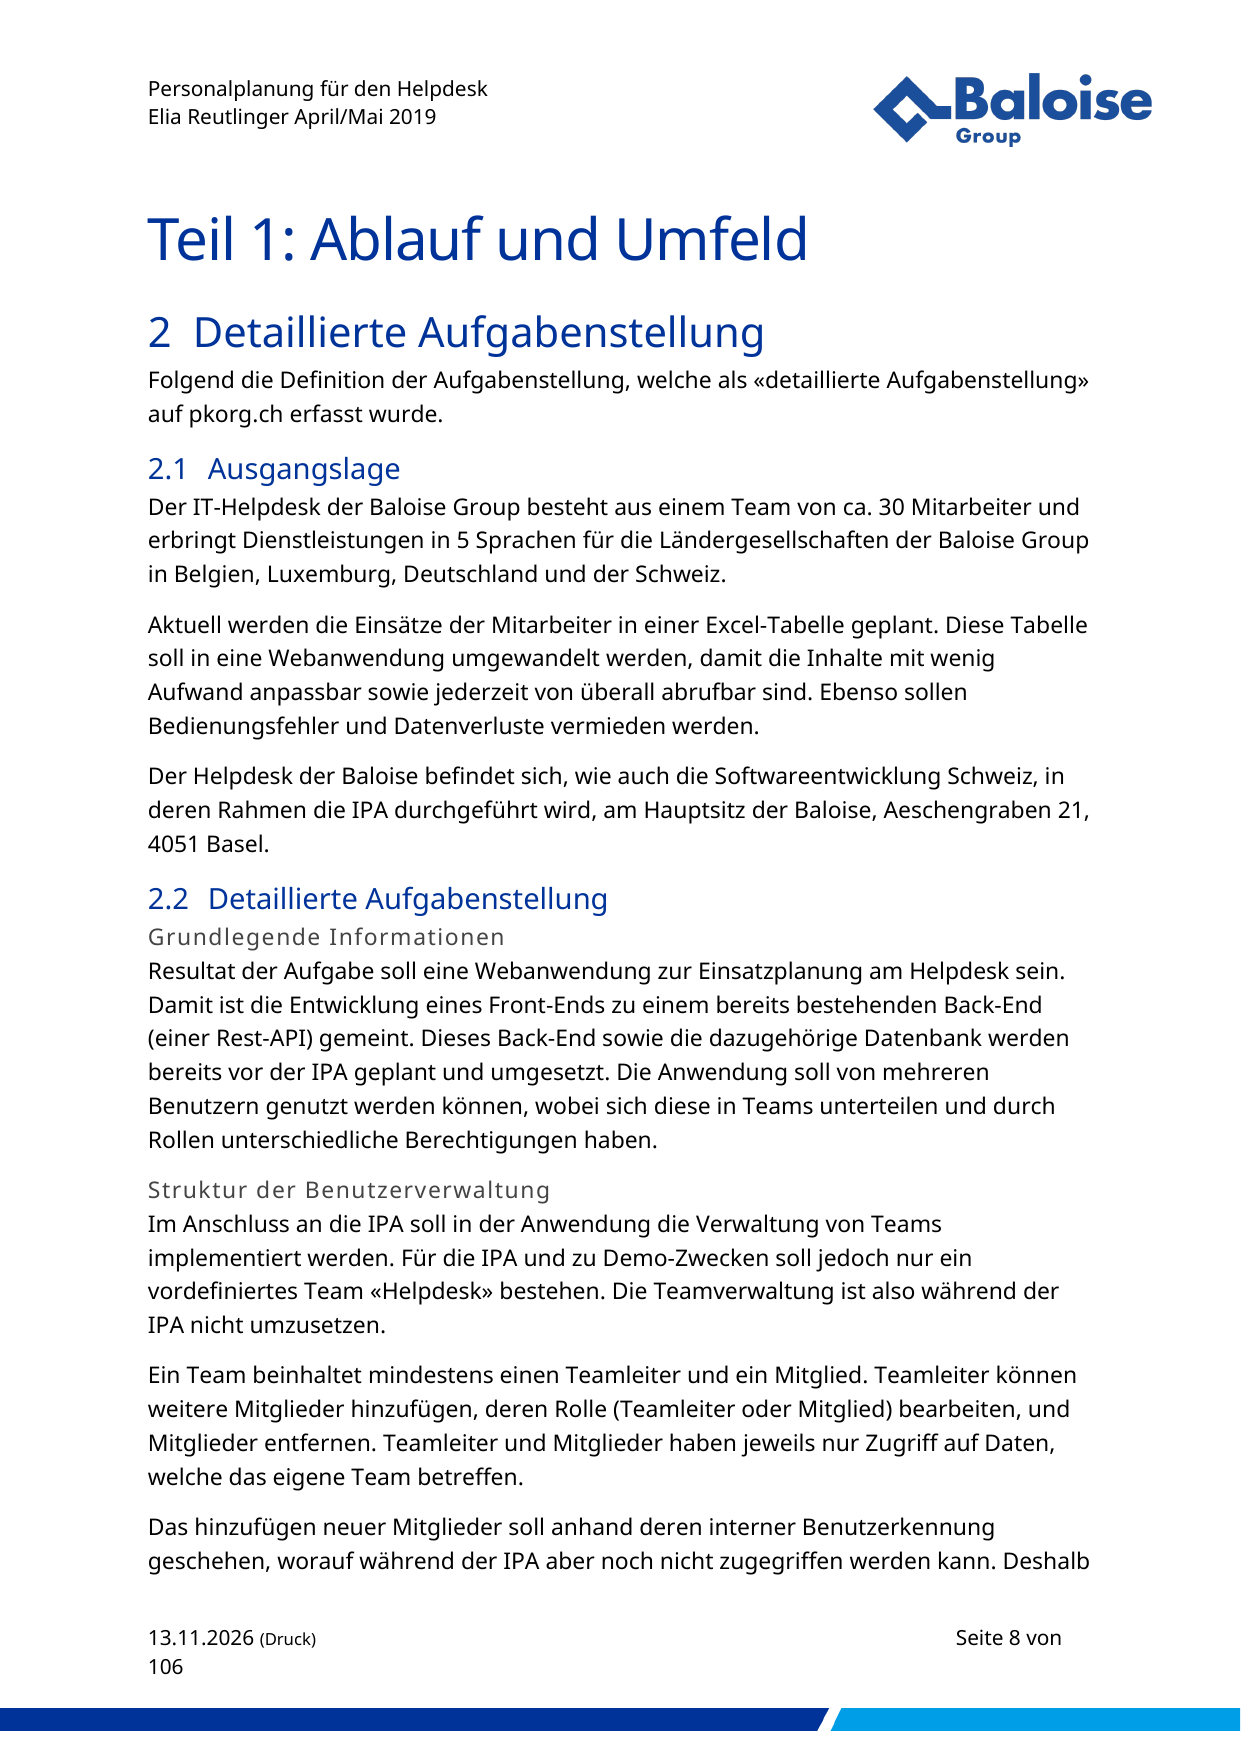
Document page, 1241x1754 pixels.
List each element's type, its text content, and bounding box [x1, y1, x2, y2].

text Resultat der Aufgabe soll eine Webanwendung zur Einsatzplanung am Helpdesk sein. Damit ist die Entwicklung eines Front-Ends zu einem bereits bestehenden Back-End (einer Rest-API) gemeint. Dieses Back-End sowie die dazugehörige Datenbank werden bereits vor der IPA geplant und umgesetzt. Die Anwendung soll von mehreren Benutzern genutzt werden können, wobei sich diese in Teams unterteilen und durch Rollen unterschiedliche Berechtigungen haben. [148, 955, 1093, 1155]
text Der IT-Helpdesk der Baloise Group besteht aus einem Team von ca. 30 Mitarbeiter und erbringt Dienstleistungen in 5 Sprachen für die Ländergesellschaften der Baloise Group in Belgien, Luxemburg, Deutschland und der Schweiz. [148, 491, 1093, 589]
picture [873, 73, 1152, 147]
text Ein Team beinhaltet mindestens einen Teamleiter und ein Mitglied. Teamleiter können weitere Mitglieder hinzufügen, deren Rolle (Teamleiter oder Mitglied) bearbeiten, und Mitglieder entfernen. Teamleiter und Mitglieder haben jeweils nur Zugriff auf Daten, welche das eigene Team betreffen. [148, 1359, 1093, 1492]
text Der Helpdesk der Baloise befindet sich, wie auch die Softwareentwicklung Schweiz, in deren Rahmen die IPA durchgeführt wird, am Hauptsitz der Baloise, Aeschengraben 21, 4051 Basel. [148, 760, 1093, 859]
subtitle Detaillierte Aufgabenstellung [148, 878, 1093, 918]
picture [0, 1708, 1241, 1733]
subtitle Struktur der Benutzerverwaltung [148, 1174, 1093, 1205]
subtitle Grundlegende Informationen [148, 921, 1093, 952]
text Im Anschluss an die IPA soll in der Anwendung die Verwaltung von Teams implementiert werden. Für die IPA und zu Demo-Zwecken soll jedoch nur ein vordefiniertes Team «Helpdesk» bestehen. Die Teamverwaltung ist also während der IPA nicht umzusetzen. [148, 1208, 1093, 1340]
title Teil 1: Ablauf und Umfeld [148, 198, 1093, 277]
text Folgend die Definition der Aufgabenstellung, welche als «detaillierte Aufgabenstellung» auf pkorg.ch erfasst wurde. [148, 364, 1093, 429]
subtitle Detaillierte Aufgabenstellung [148, 302, 1093, 359]
text Aktuell werden die Einsätze der Mitarbeiter in einer Excel-Tabelle geplant. Diese Tabelle soll in eine Webanwendung umgewandelt werden, damit die Inhalte mit wenig Aufwand anpassbar sowie jederzeit von überall abrufbar sind. Ebenso sollen Bedienungsfehler und Datenverluste vermieden werden. [148, 609, 1093, 741]
subtitle Ausgangslage [148, 448, 1093, 488]
